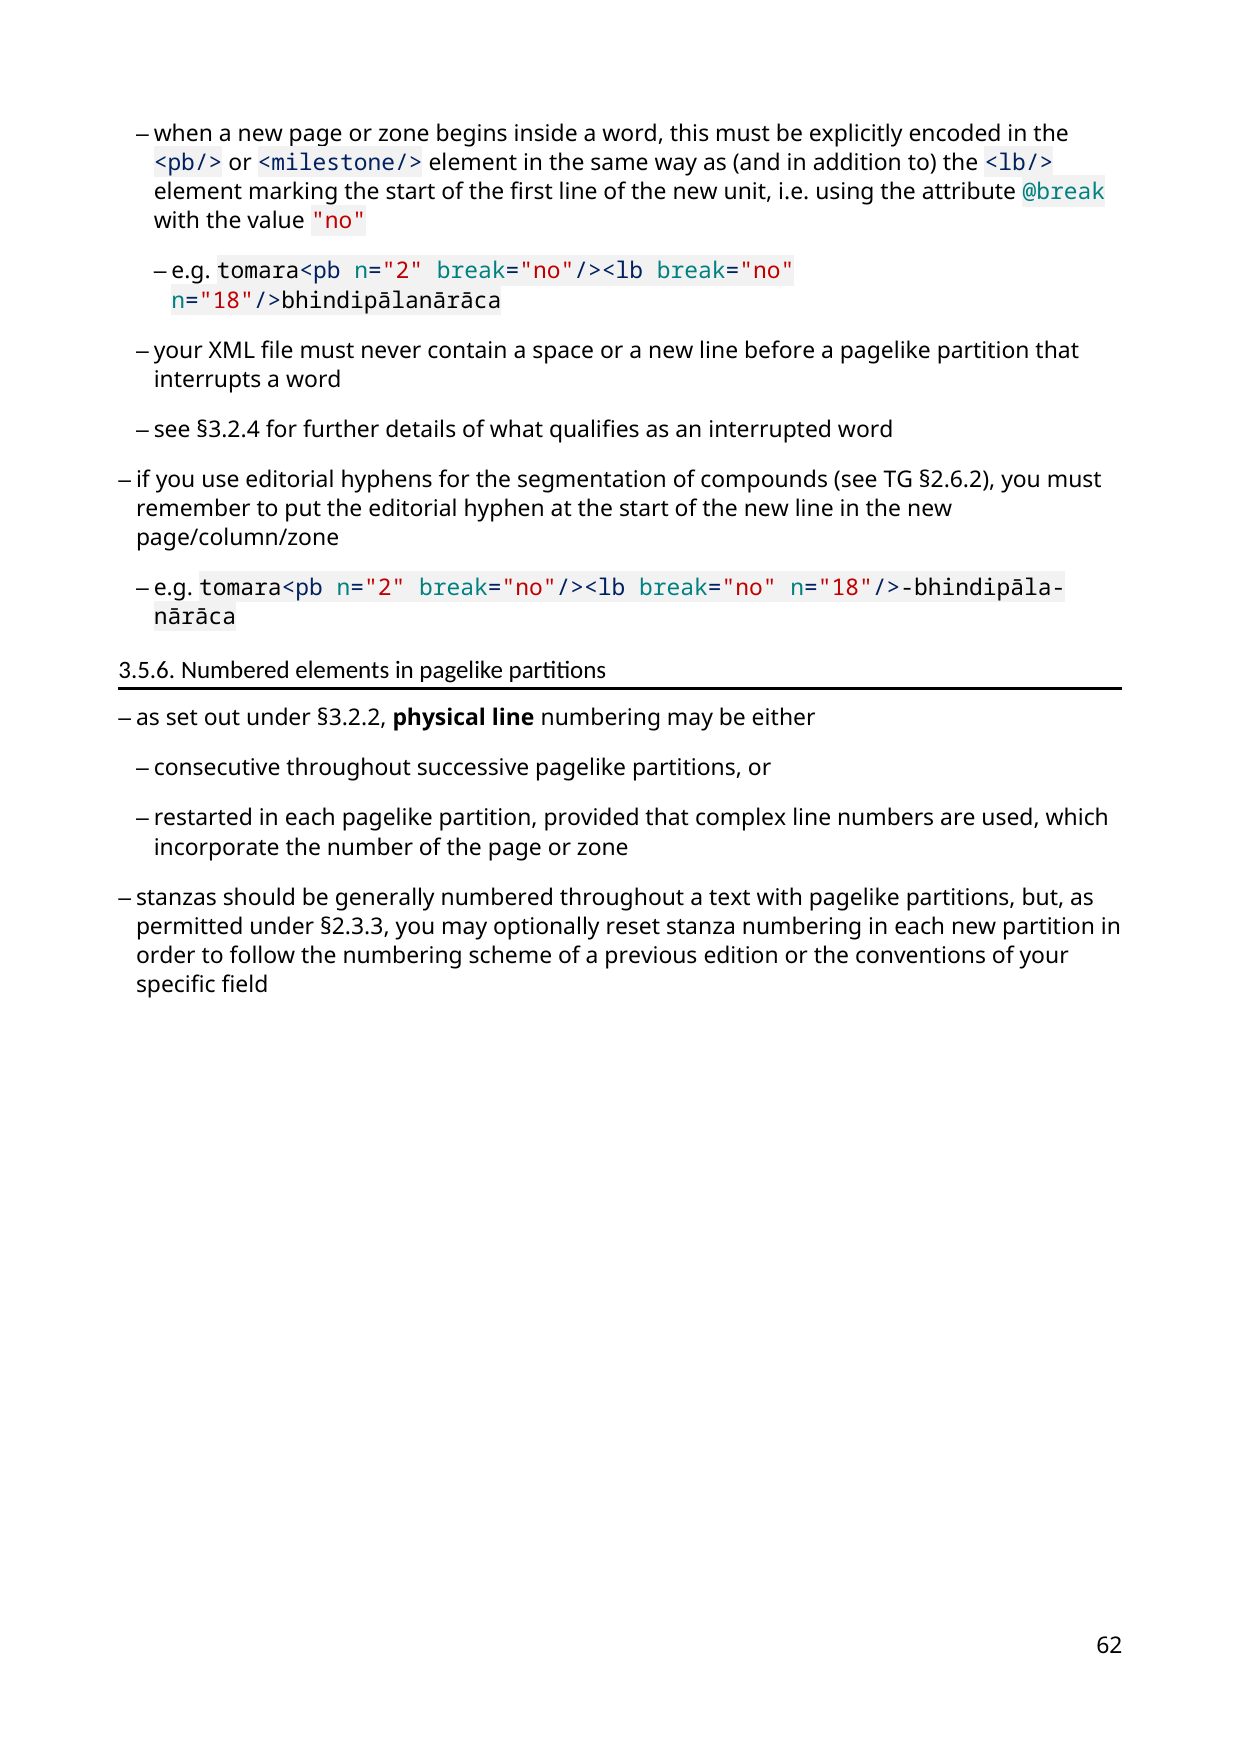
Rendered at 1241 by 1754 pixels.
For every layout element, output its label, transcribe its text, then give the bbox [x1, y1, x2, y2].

list e.g. tomara<pb n="2" break="no"/><lb break="no" n="18"/>bhindipālanārāca [501, 256, 1122, 314]
list as set out under §3.2.2, physical line numbering may be either [118, 702, 1122, 732]
subtitle Numbered elements in pagelike partitions [118, 651, 1122, 687]
list consecutive throughout successive pagelike partitions, or [136, 752, 1122, 782]
list stanzas should be generally numbered throughout a text with pagelike partitions, but, as permitted under §2.3.3, you may optionally reset stanza numbering in each new partition in order to follow the numbering scheme of a previous edition or the conventions of your specific field [118, 882, 1122, 998]
list see §3.2.4 for further details of what qualifies as an interrupted word [136, 414, 1122, 443]
list if you use editorial hyphens for the segmentation of compounds (see TG §2.6.2), you must remember to put the editorial hyphen at the start of the new line in the new page/column/zone [118, 464, 1122, 551]
list restarted in each pagelike partition, provided that complex line numbers are used, which incorporate the number of the page or zone [136, 802, 1122, 861]
list your XML file must never contain a space or a new line before a pagelike partition that interrupts a word [136, 335, 1122, 393]
list e.g. tomara<pb n="2" break="no"/><lb break="no" n="18"/>-bhindipāla-nārāca [236, 572, 1122, 631]
list when a new page or zone begins inside a word, this must be explicitly encoded in the <pb/> or <milestone/> element in the same way as (and in addition to) the <lb/> element marking the start of the first line of the new unit, i.e. using the attribute @break with the value "no" [136, 118, 1122, 235]
